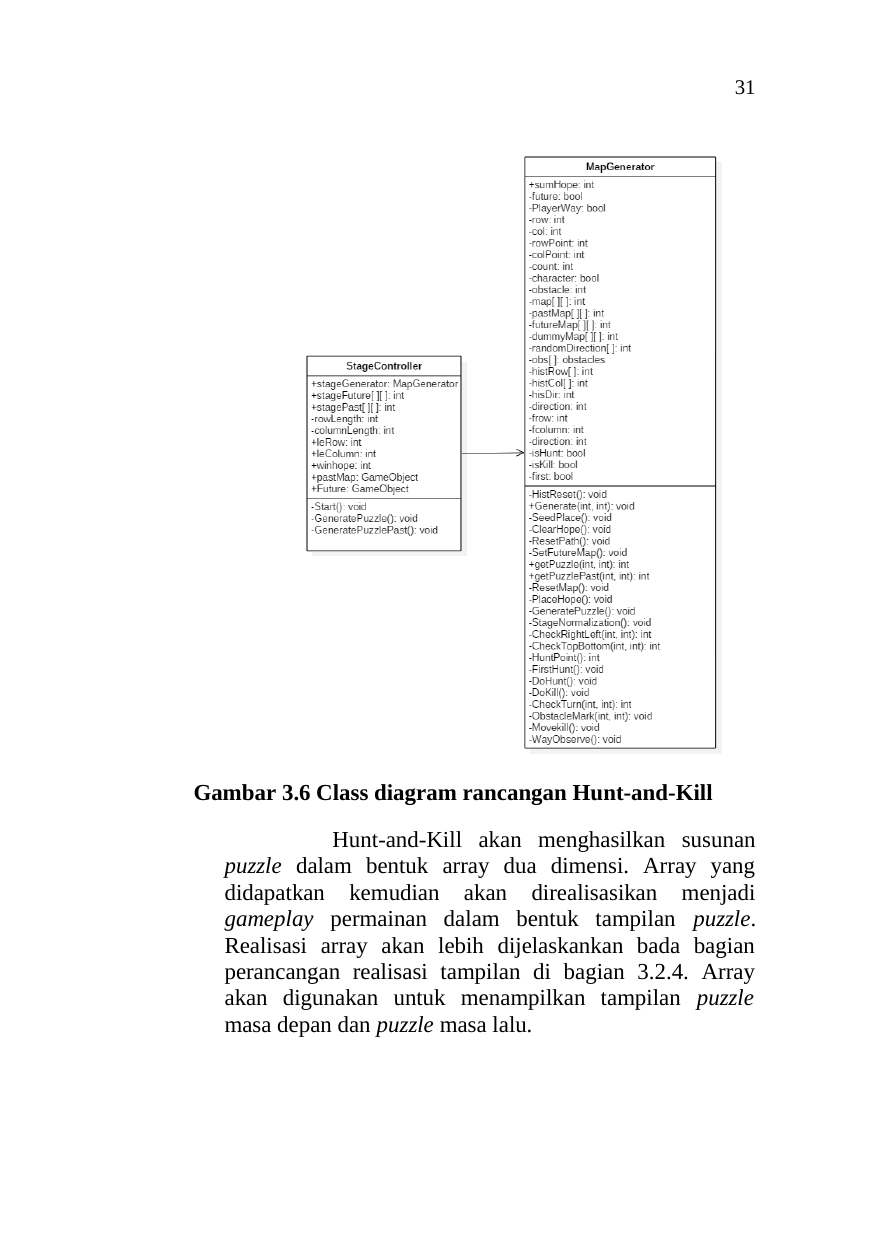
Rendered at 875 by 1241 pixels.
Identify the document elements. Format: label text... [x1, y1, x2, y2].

text Hunt-and-Kill akan menghasilkan susunan puzzle dalam bentuk array dua dimensi. Array yang didapatkan kemudian akan direalisasikan menjadi gameplay permainan dalam bentuk tampilan puzzle. Realisasi array akan lebih dijelaskankan bada bagian perancangan realisasi tampilan di bagian 3.2.4. Array akan digunakan untuk menampilkan tampilan puzzle masa depan dan puzzle masa lalu. [224, 826, 756, 1037]
picture [299, 150, 746, 779]
